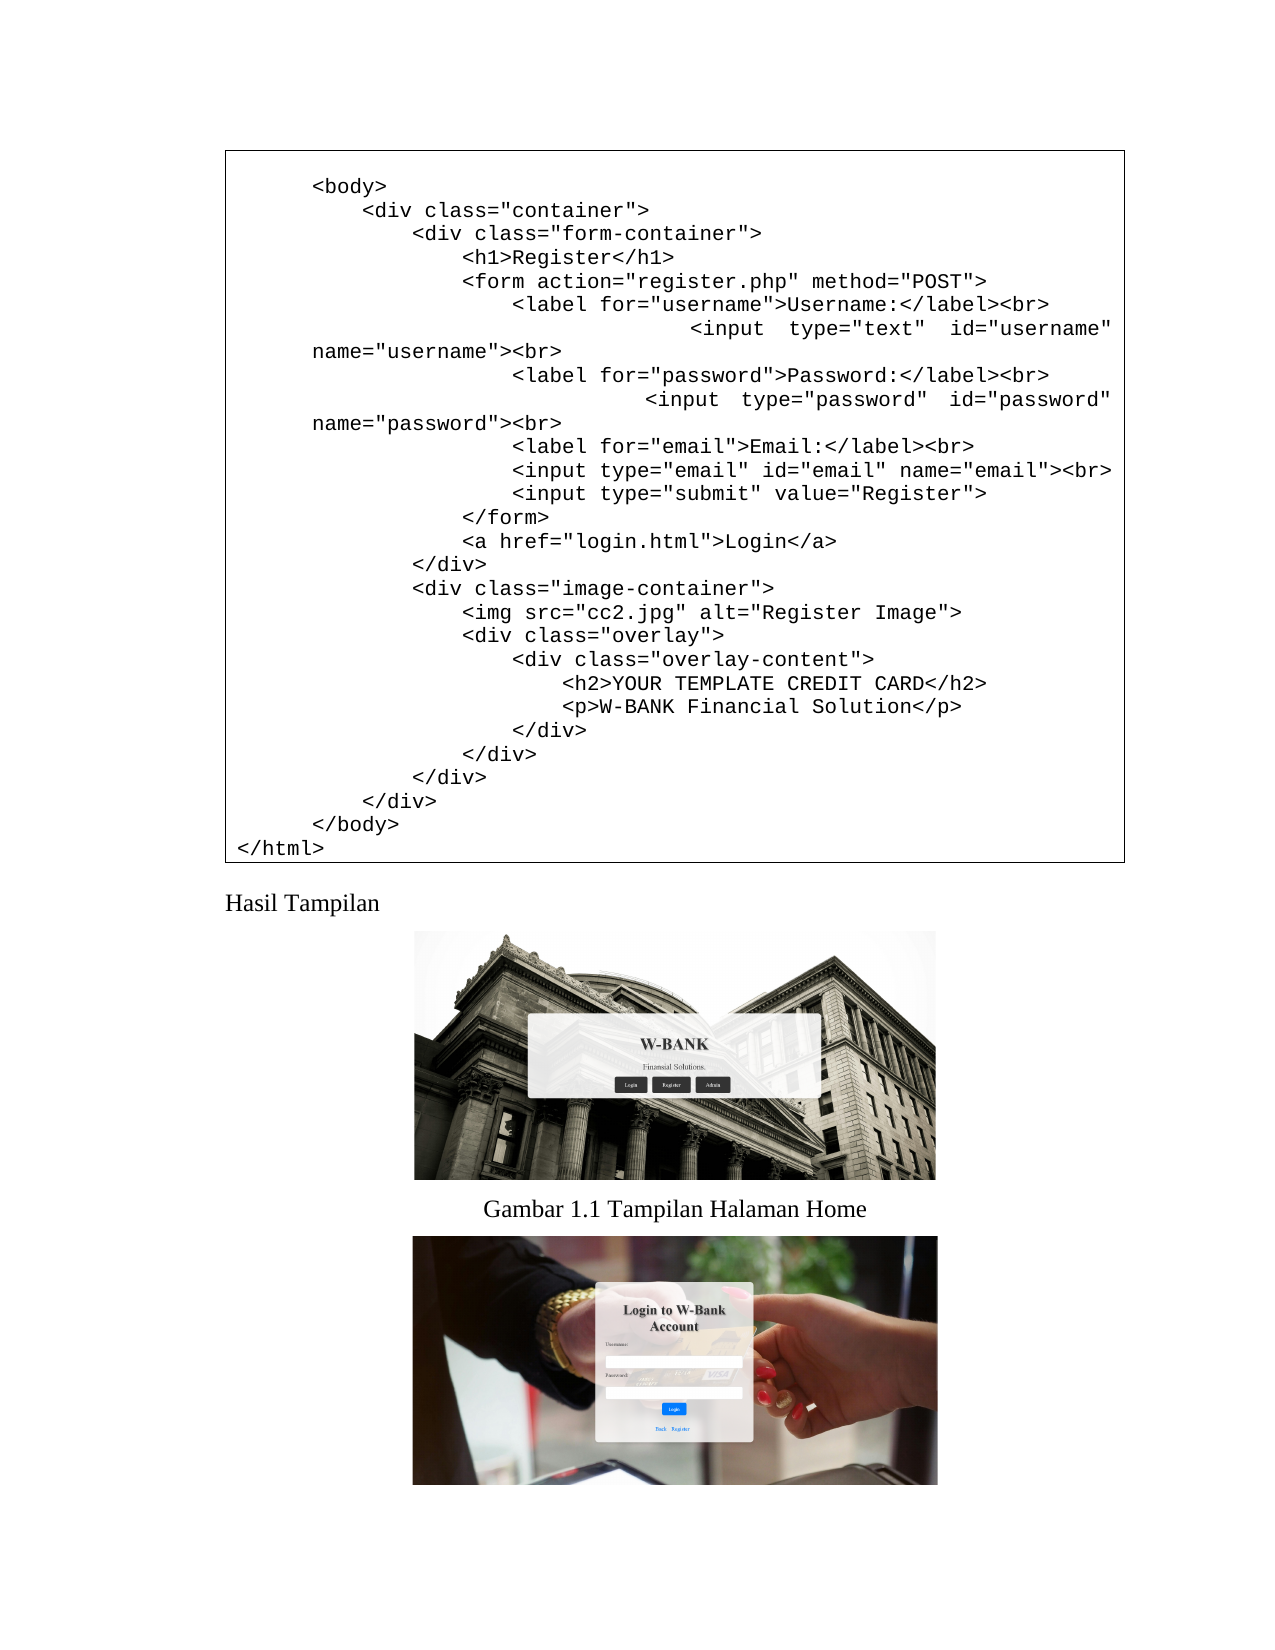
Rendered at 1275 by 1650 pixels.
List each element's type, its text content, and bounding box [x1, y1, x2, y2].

list Hasil Tampilan [225, 888, 1125, 917]
picture [412, 1236, 938, 1485]
picture [414, 931, 936, 1180]
list Gambar 1.1 Tampilan Halaman Home [225, 1194, 1125, 1222]
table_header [226, 151, 1124, 862]
